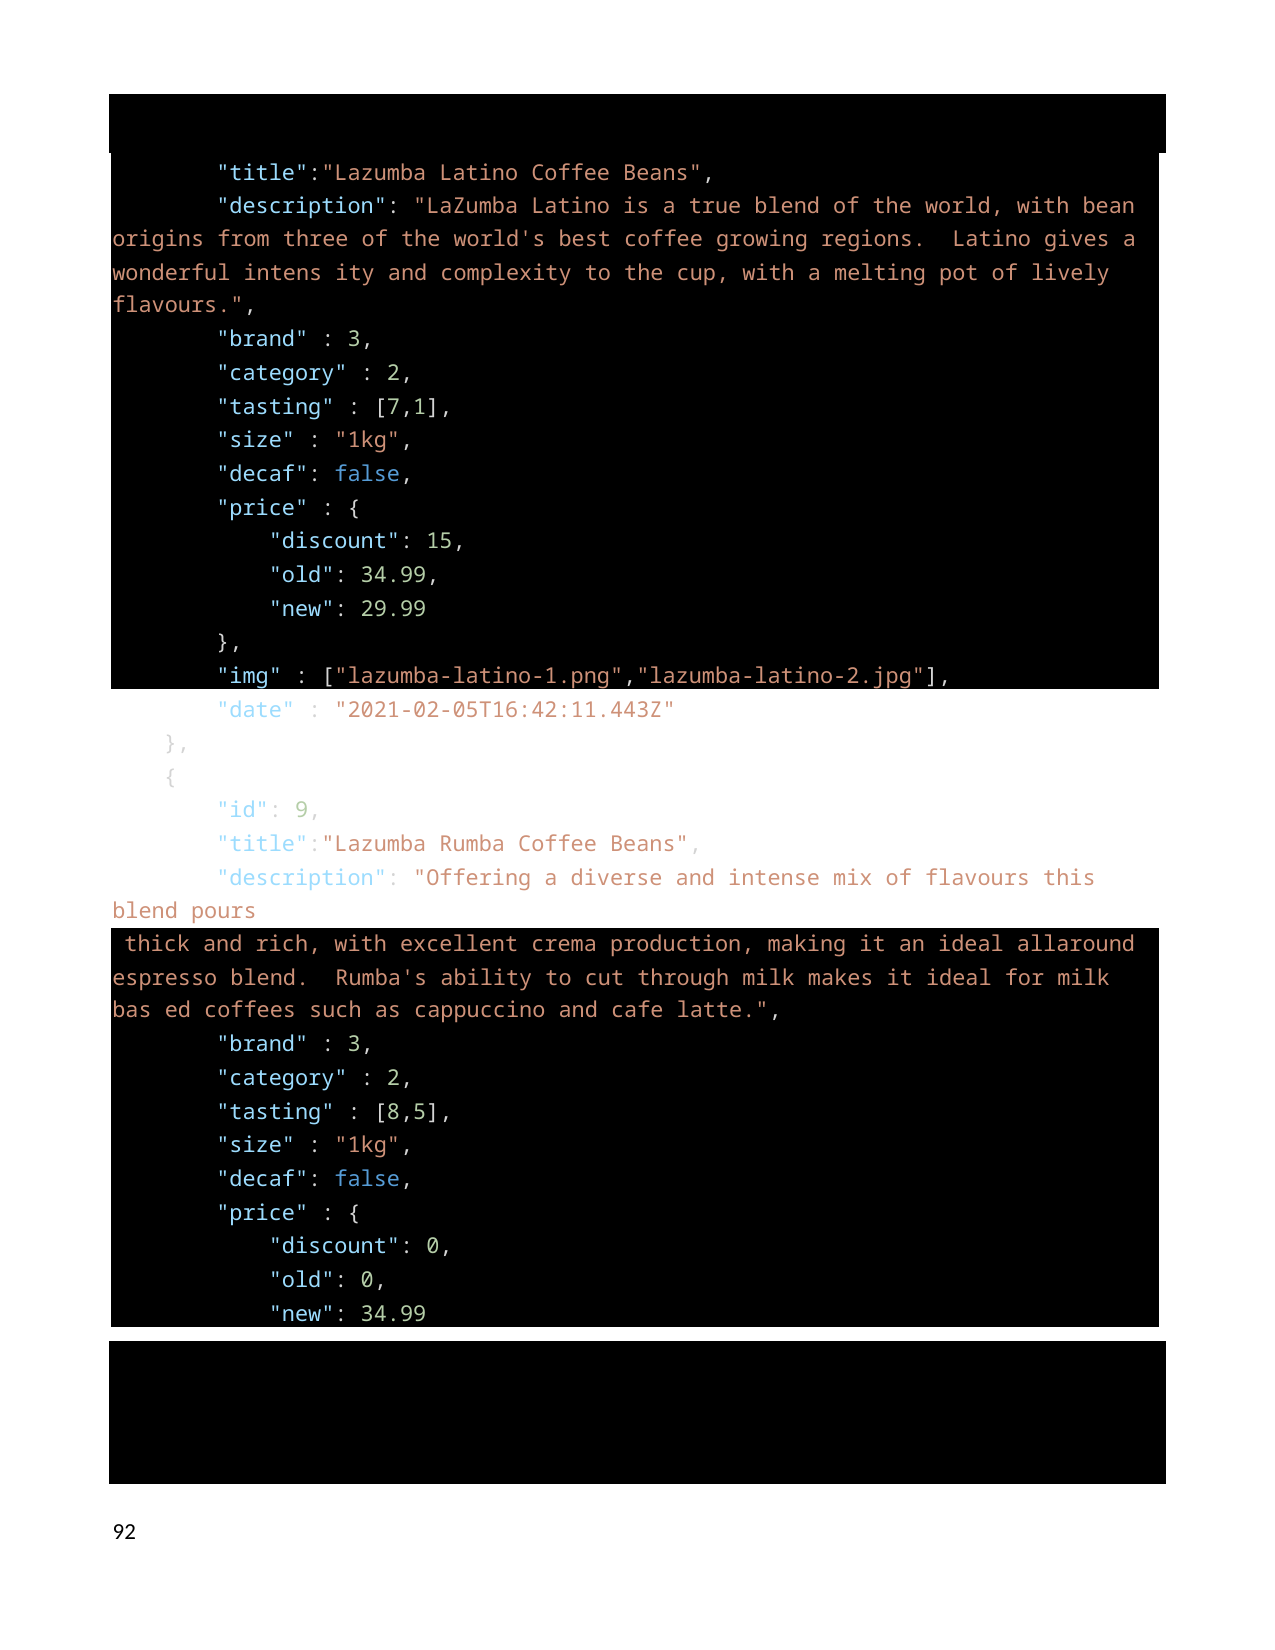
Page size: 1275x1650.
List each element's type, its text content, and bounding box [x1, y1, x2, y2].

text "old": 0, [111, 1264, 1159, 1294]
text "brand" : 3, [111, 1028, 1159, 1058]
text "date" : "2021-02-05T16:42:11.443Z" [111, 694, 1159, 723]
text "brand" : 3, [111, 323, 1159, 353]
text "price" : { [111, 1197, 1159, 1226]
text "size" : "1kg", [111, 1129, 1159, 1159]
text "description": "Offering a diverse and intense mix of flavours this blend pours [111, 862, 1159, 925]
text "old": 34.99, [111, 559, 1159, 589]
text "discount": 15, [111, 525, 1159, 555]
text "new": 29.99 [111, 593, 1159, 622]
text "decaf": false, [111, 458, 1159, 488]
text "size" : "1kg", [111, 424, 1159, 454]
text }, [111, 626, 1159, 656]
text "discount": 0, [111, 1230, 1159, 1260]
text }, [111, 727, 1159, 757]
text "img" : ["lazumba-latino-1.png","lazumba-latino-2.jpg"], [111, 660, 1159, 689]
text "price" : { [111, 492, 1159, 521]
text "id": 9, [111, 794, 1026, 824]
text "decaf": false, [111, 1163, 1159, 1193]
text "category" : 2, [111, 357, 1159, 387]
text "title":"Lazumba Latino Coffee Beans", [111, 124, 1159, 186]
text "tasting" : [7,1], [111, 391, 1159, 421]
text "description": "LaZumba Latino is a true blend of the world, with bean origins from three of the world's best coffee growing regions. Latino gives a wonderful intens ity and complexity to the cup, with a melting pot of lively flavours.", [111, 190, 1159, 319]
text "new": 34.99 [111, 1298, 1159, 1327]
text { [111, 761, 1159, 791]
text "title":"Lazumba Rumba Coffee Beans", [111, 828, 1159, 858]
text thick and rich, with excellent crema production, making it an ideal allaround espresso blend. Rumba's ability to cut through milk makes it ideal for milk bas ed coffees such as cappuccino and cafe latte.", [111, 928, 1159, 1024]
text "category" : 2, [111, 1062, 1159, 1092]
text "tasting" : [8,5], [111, 1096, 1159, 1126]
